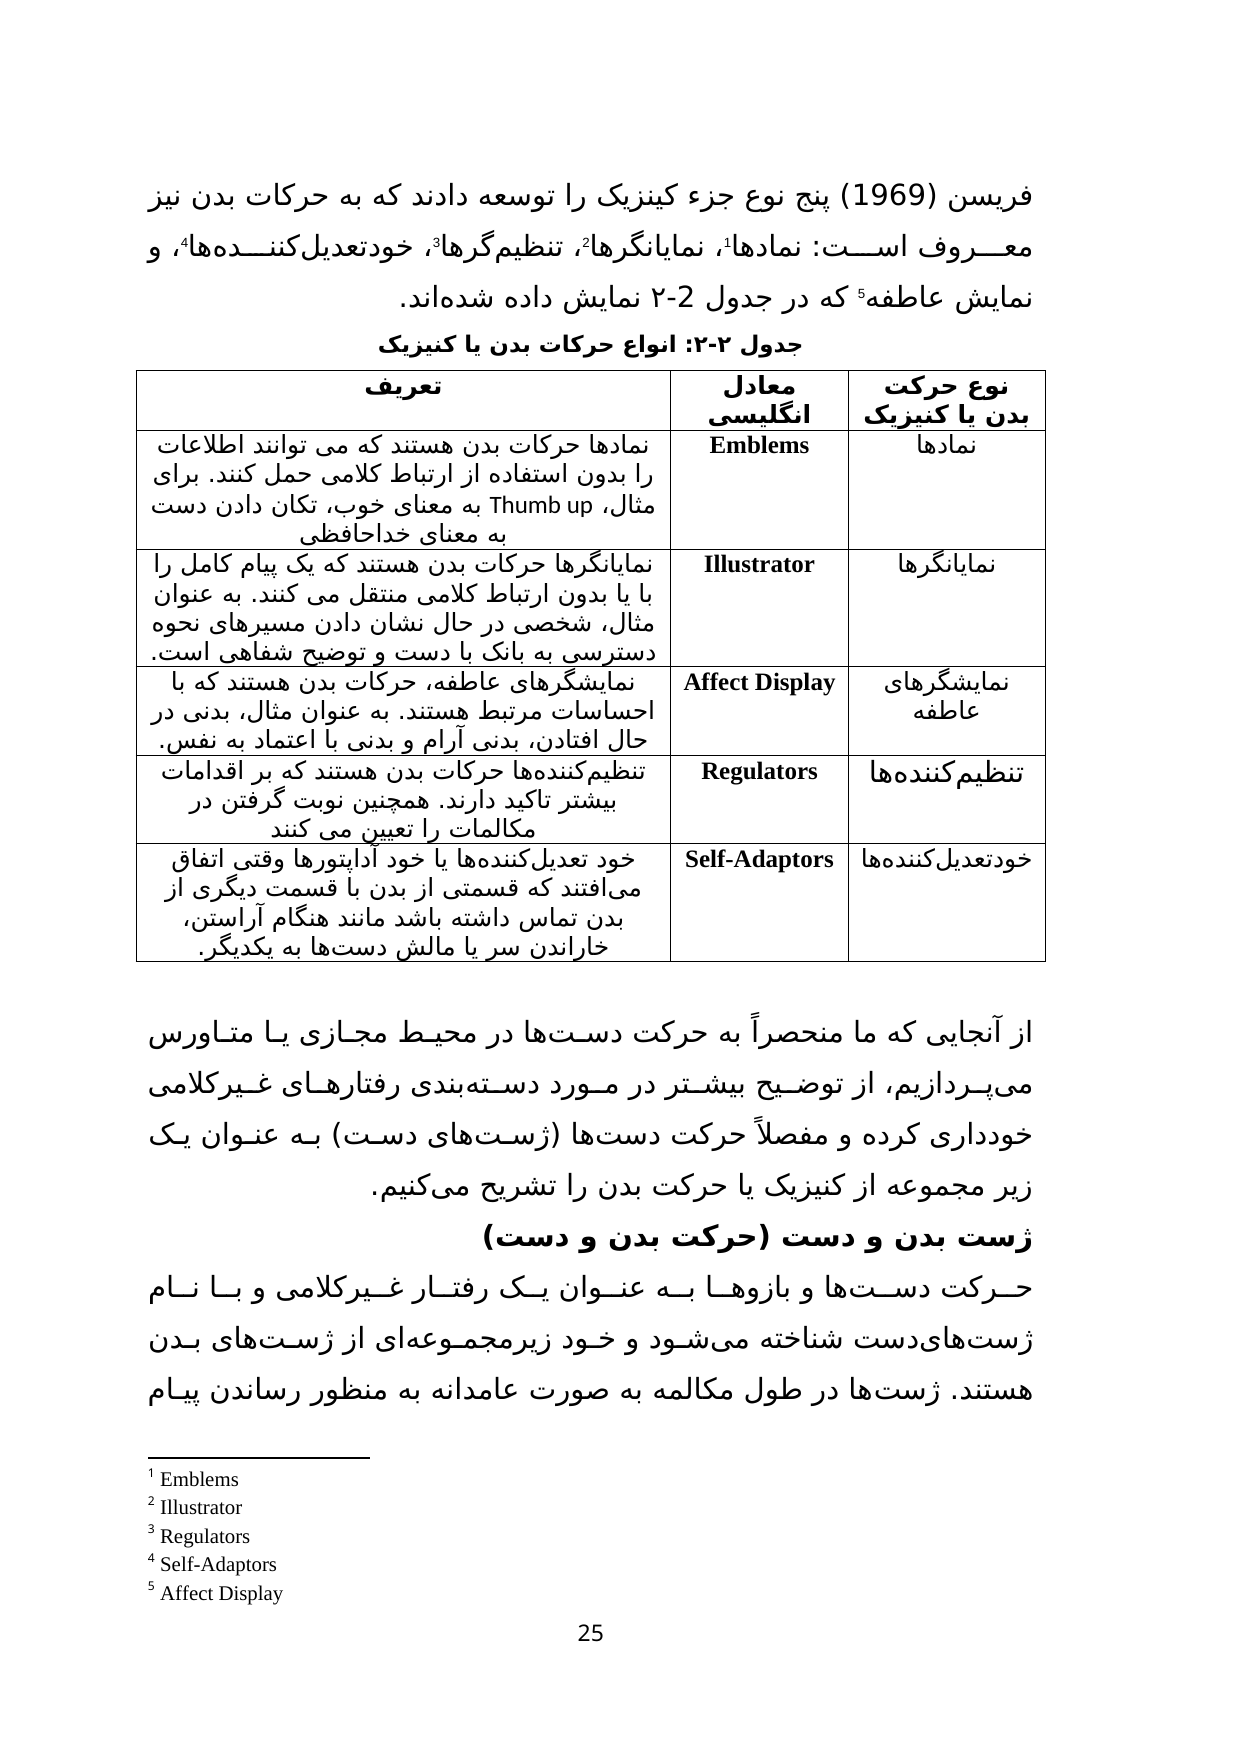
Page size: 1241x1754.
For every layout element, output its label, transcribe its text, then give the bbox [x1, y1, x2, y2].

table_cell خودتعدیل‌کننده‌ها [849, 844, 1045, 961]
text از آنجایی که ما منحصراً به حرکت دست‌ها در محیط مجازی یا متاورس می‌پردازیم، از توضیح بیشتر در مورد دسته‌بندی رفتارهای غیرکلامی خودداری کرده و مفصلاً حرکت دست‌ها (ژست‌های دست) به عنوان یک زیر مجموعه از کنیزیک یا حرکت بدن را تشریح می‌کنیم. [148, 1016, 1033, 1202]
table_cell Affect Display [671, 667, 848, 755]
table_header تعریف [137, 371, 670, 429]
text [148, 1270, 1033, 1406]
table_cell نمایشگرهای عاطفه [849, 667, 1045, 755]
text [148, 178, 1033, 314]
table_header معادل انگلیسی [671, 371, 848, 429]
table_cell تنظیم‌‌کننده‌ها حرکات بدن هستند که بر اقدامات بیشتر تاکید دارند. همچنین نوبت گرفتن در مکالمات را تعیین می کنند [137, 756, 670, 843]
table_header نوع حرکت بدن یا کنیزیک [849, 371, 1045, 429]
table_cell Illustrator [671, 550, 848, 666]
table_cell Self-Adaptors [671, 844, 848, 961]
table_cell نمایانگرها حرکات بدن هستند که یک پیام کامل را با یا بدون ارتباط کلامی منتقل می کنند. به عنوان مثال، شخصی در حال نشان دادن مسیرهای نحوه دسترسی به بانک با دست و توضیح شفاهی است. [137, 550, 670, 666]
table_cell تنظیم‌کننده‌ها [849, 756, 1045, 843]
table_cell Emblems [671, 431, 848, 548]
text ژست بدن و دست (حرکت بدن و دست) [148, 1219, 1033, 1253]
table_cell نمادها [849, 431, 1045, 548]
table_cell نمادها حرکات بدن هستند که می توانند اطلاعات را بدون استفاده از ارتباط کلامی حمل کنند. برای مثال، Thumb up به معنای خوب، تکان دادن دست به معنای خداحافظی [137, 431, 670, 548]
table_cell نمایانگرها [849, 550, 1045, 666]
table_cell خود تعدیل‌کننده‌ها یا خود آداپتورها وقتی اتفاق می‌افتند که قسمتی از بدن با قسمت دیگری از بدن تماس داشته باشد مانند هنگام آراستن، خاراندن سر یا مالش دست‌ها به یکدیگر. [137, 844, 670, 961]
text جدول ۲-۲: انواع حرکات بدن یا کنیزیک [148, 331, 1033, 358]
table_cell Regulators [671, 756, 848, 843]
table_cell نمایشگرهای عاطفه، حرکات بدن هستند که با احساسات مرتبط هستند. به عنوان مثال، بدنی در حال افتادن، بدنی آرام و بدنی با اعتماد به نفس. [137, 667, 670, 755]
